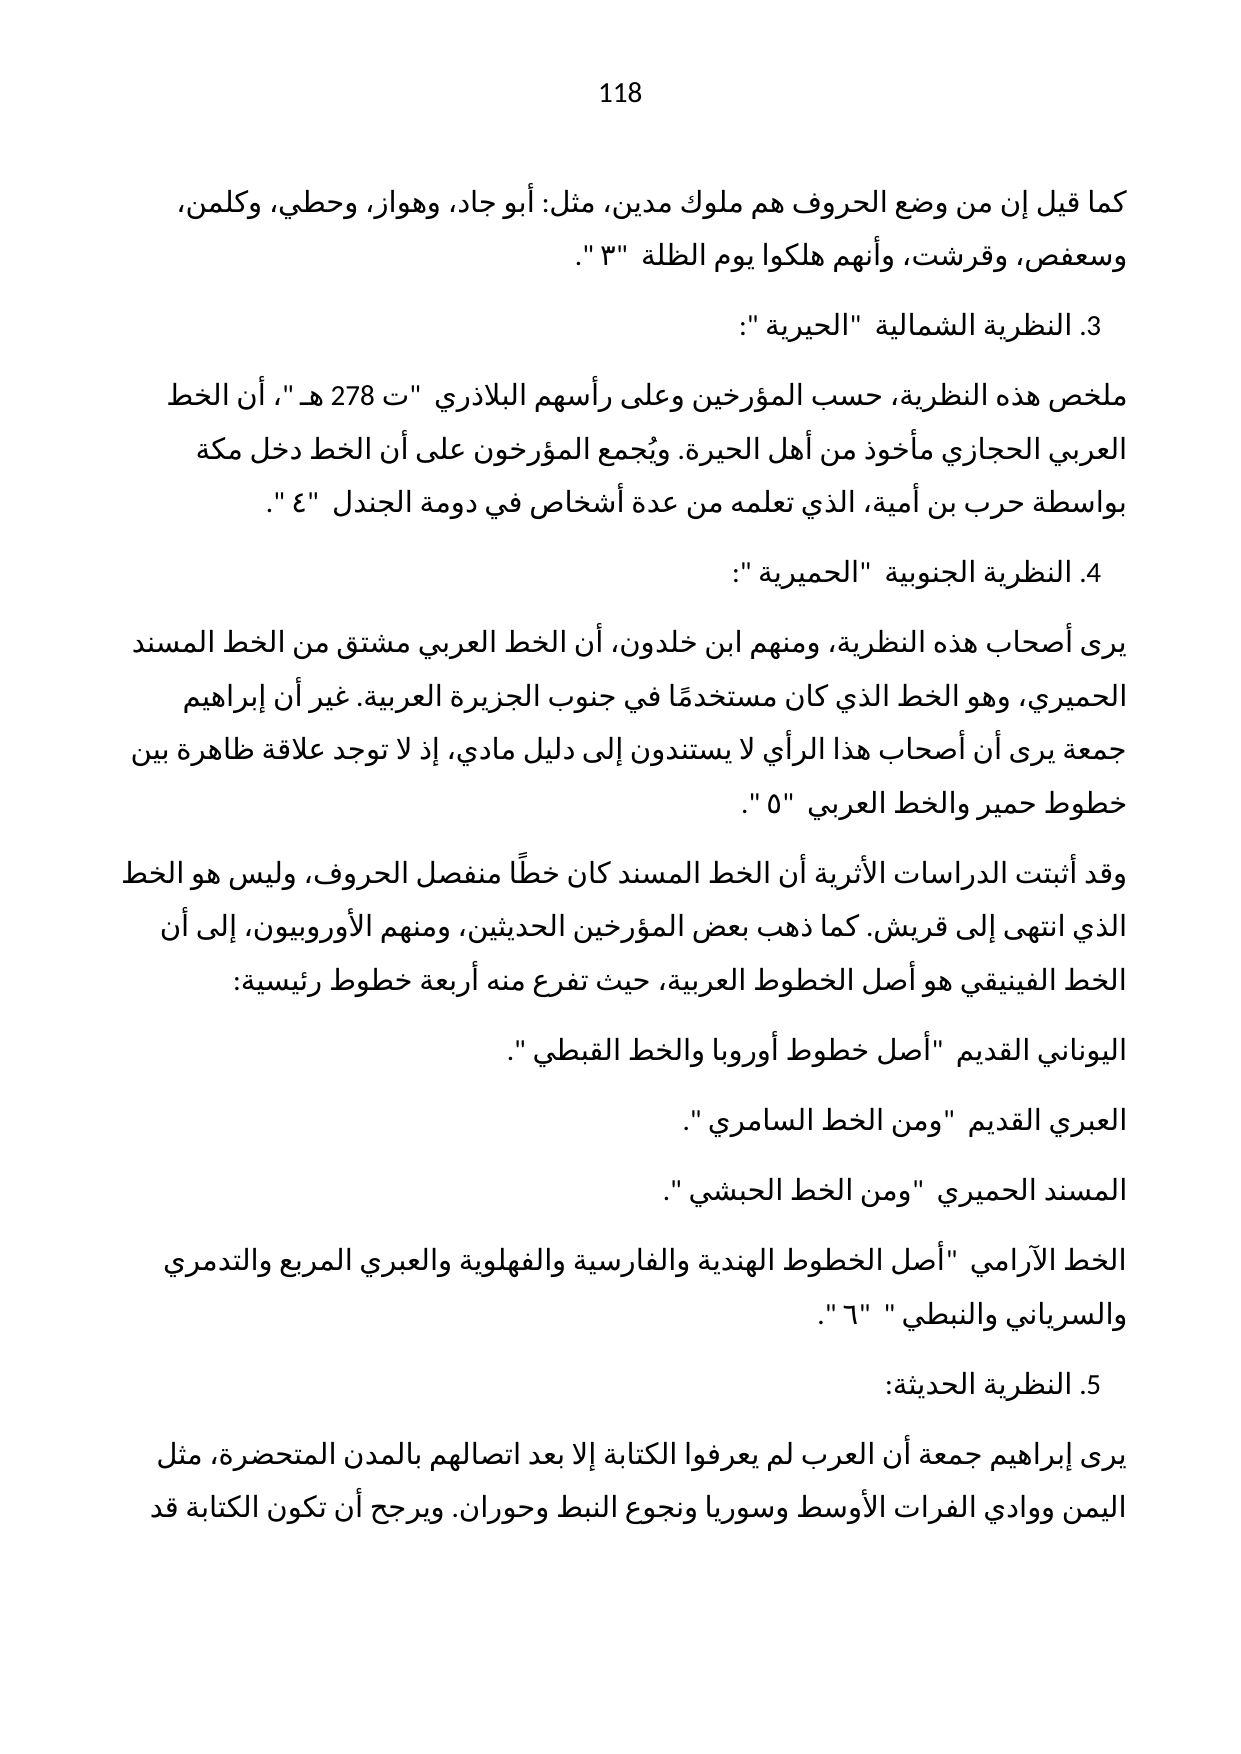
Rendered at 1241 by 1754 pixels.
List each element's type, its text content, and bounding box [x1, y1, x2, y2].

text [112, 1436, 1128, 1525]
text كما قيل إن من وضع الحروف هم ملوك مدين، مثل: أبو جاد، وهواز، وحطي، وكلمن، وسعفص، وقرشت، وأنهم هلكوا يوم الظلة "٣ ". [112, 184, 1128, 273]
text المسند الحميري "ومن الخط الحبشي ". [112, 1172, 1128, 1208]
text اليوناني القديم "أصل خطوط أوروبا والخط القبطي ". [112, 1032, 1128, 1068]
text 3. النظرية الشمالية "الحيرية ": [112, 307, 1128, 343]
text 4. النظرية الجنوبية "الحميرية ": [112, 554, 1128, 590]
text العبري القديم "ومن الخط السامري ". [112, 1102, 1128, 1138]
text وقد أثبتت الدراسات الأثرية أن الخط المسند كان خطًا منفصل الحروف، وليس هو الخط الذي انتهى إلى قريش. كما ذهب بعض المؤرخين الحديثين، ومنهم الأوروبيون، إلى أن الخط الفينيقي هو أصل الخطوط العربية، حيث تفرع منه أربعة خطوط رئيسية: [112, 855, 1128, 997]
text يرى أصحاب هذه النظرية، ومنهم ابن خلدون، أن الخط العربي مشتق من الخط المسند الحميري، وهو الخط الذي كان مستخدمًا في جنوب الجزيرة العربية. غير أن إبراهيم جمعة يرى أن أصحاب هذا الرأي لا يستندون إلى دليل مادي، إذ لا توجد علاقة ظاهرة بين خطوط حمير والخط العربي "٥ ". [112, 624, 1128, 821]
text 5. النظرية الحديثة: [112, 1366, 1128, 1401]
text الخط الآرامي "أصل الخطوط الهندية والفارسية والفهلوية والعبري المربع والتدمري والسرياني والنبطي " "٦ ". [112, 1242, 1128, 1331]
text ملخص هذه النظرية، حسب المؤرخين وعلى رأسهم البلاذري "ت 278 هـ "، أن الخط العربي الحجازي مأخوذ من أهل الحيرة. ويُجمع المؤرخون على أن الخط دخل مكة بواسطة حرب بن أمية، الذي تعلمه من عدة أشخاص في دومة الجندل "٤ ". [112, 377, 1128, 520]
